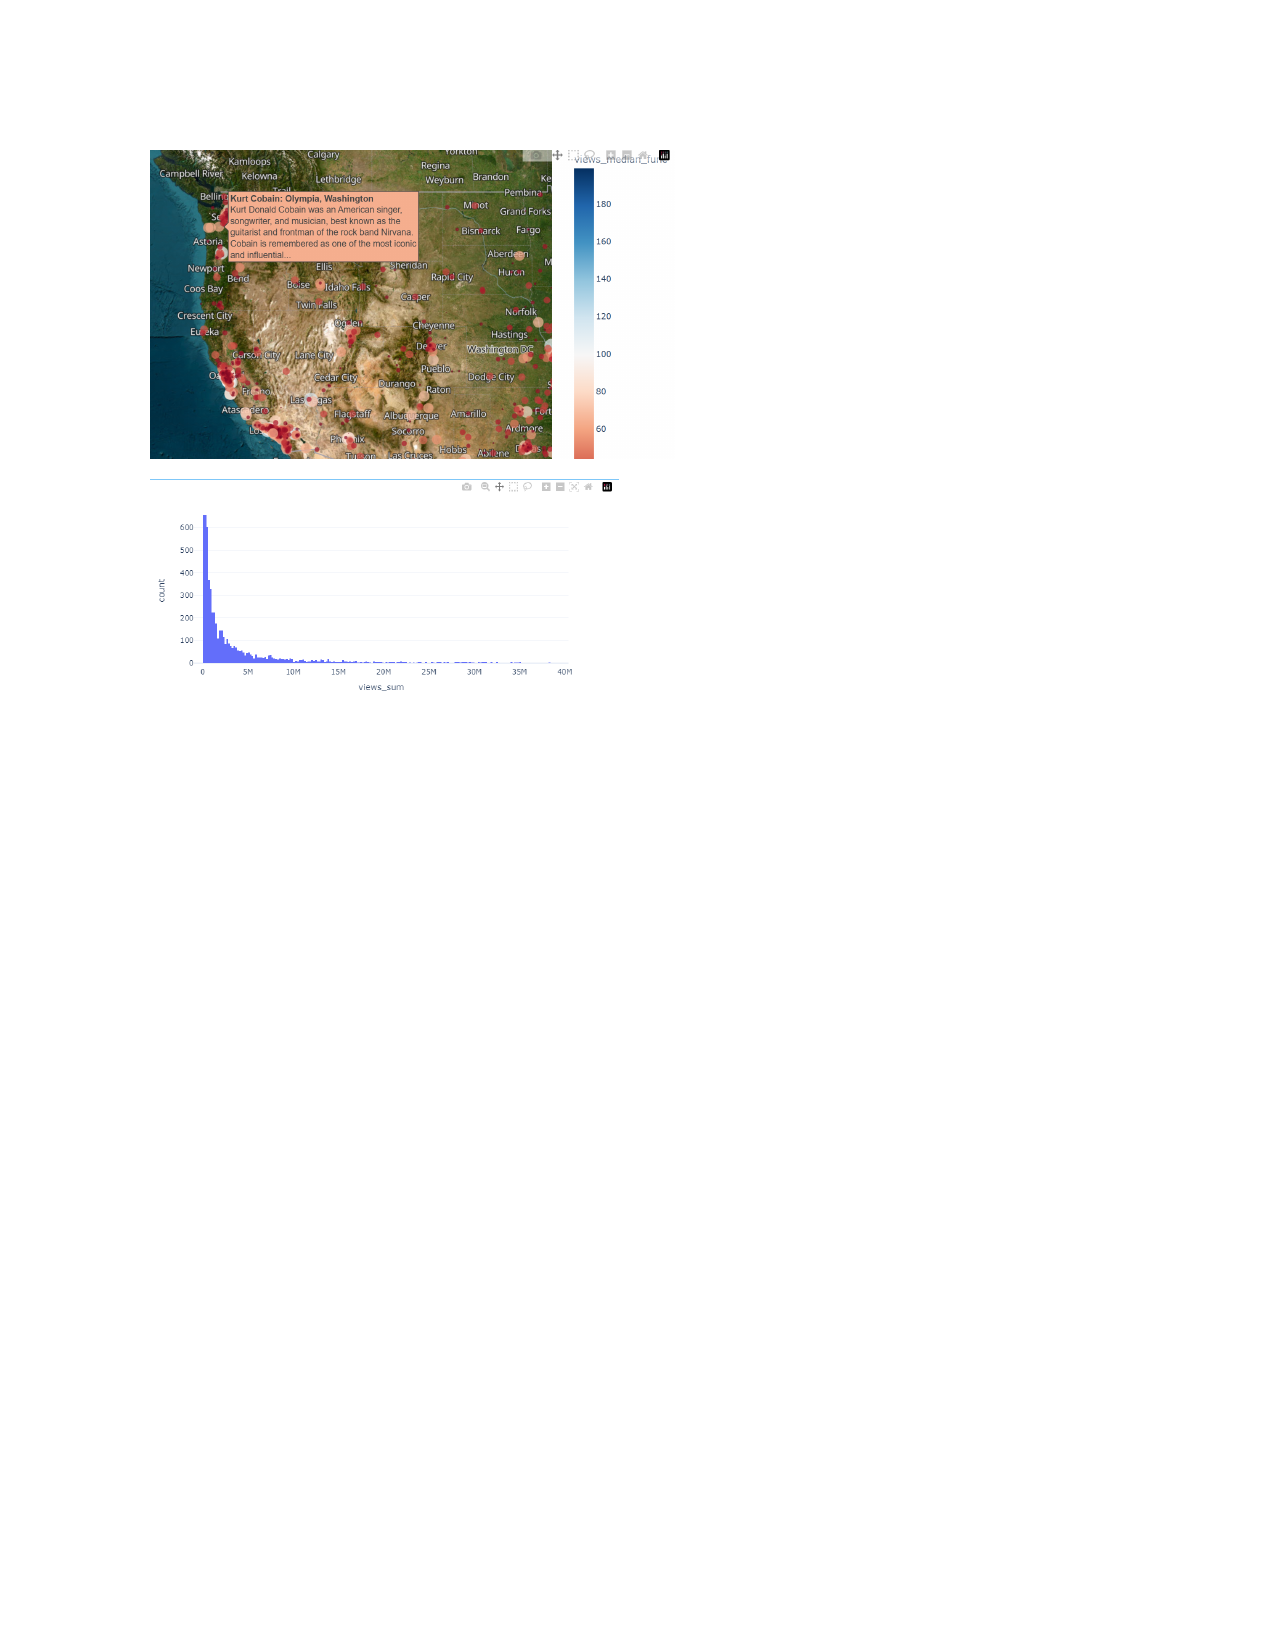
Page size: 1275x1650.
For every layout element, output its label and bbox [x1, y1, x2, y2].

picture [150, 477, 619, 710]
picture [150, 150, 675, 459]
